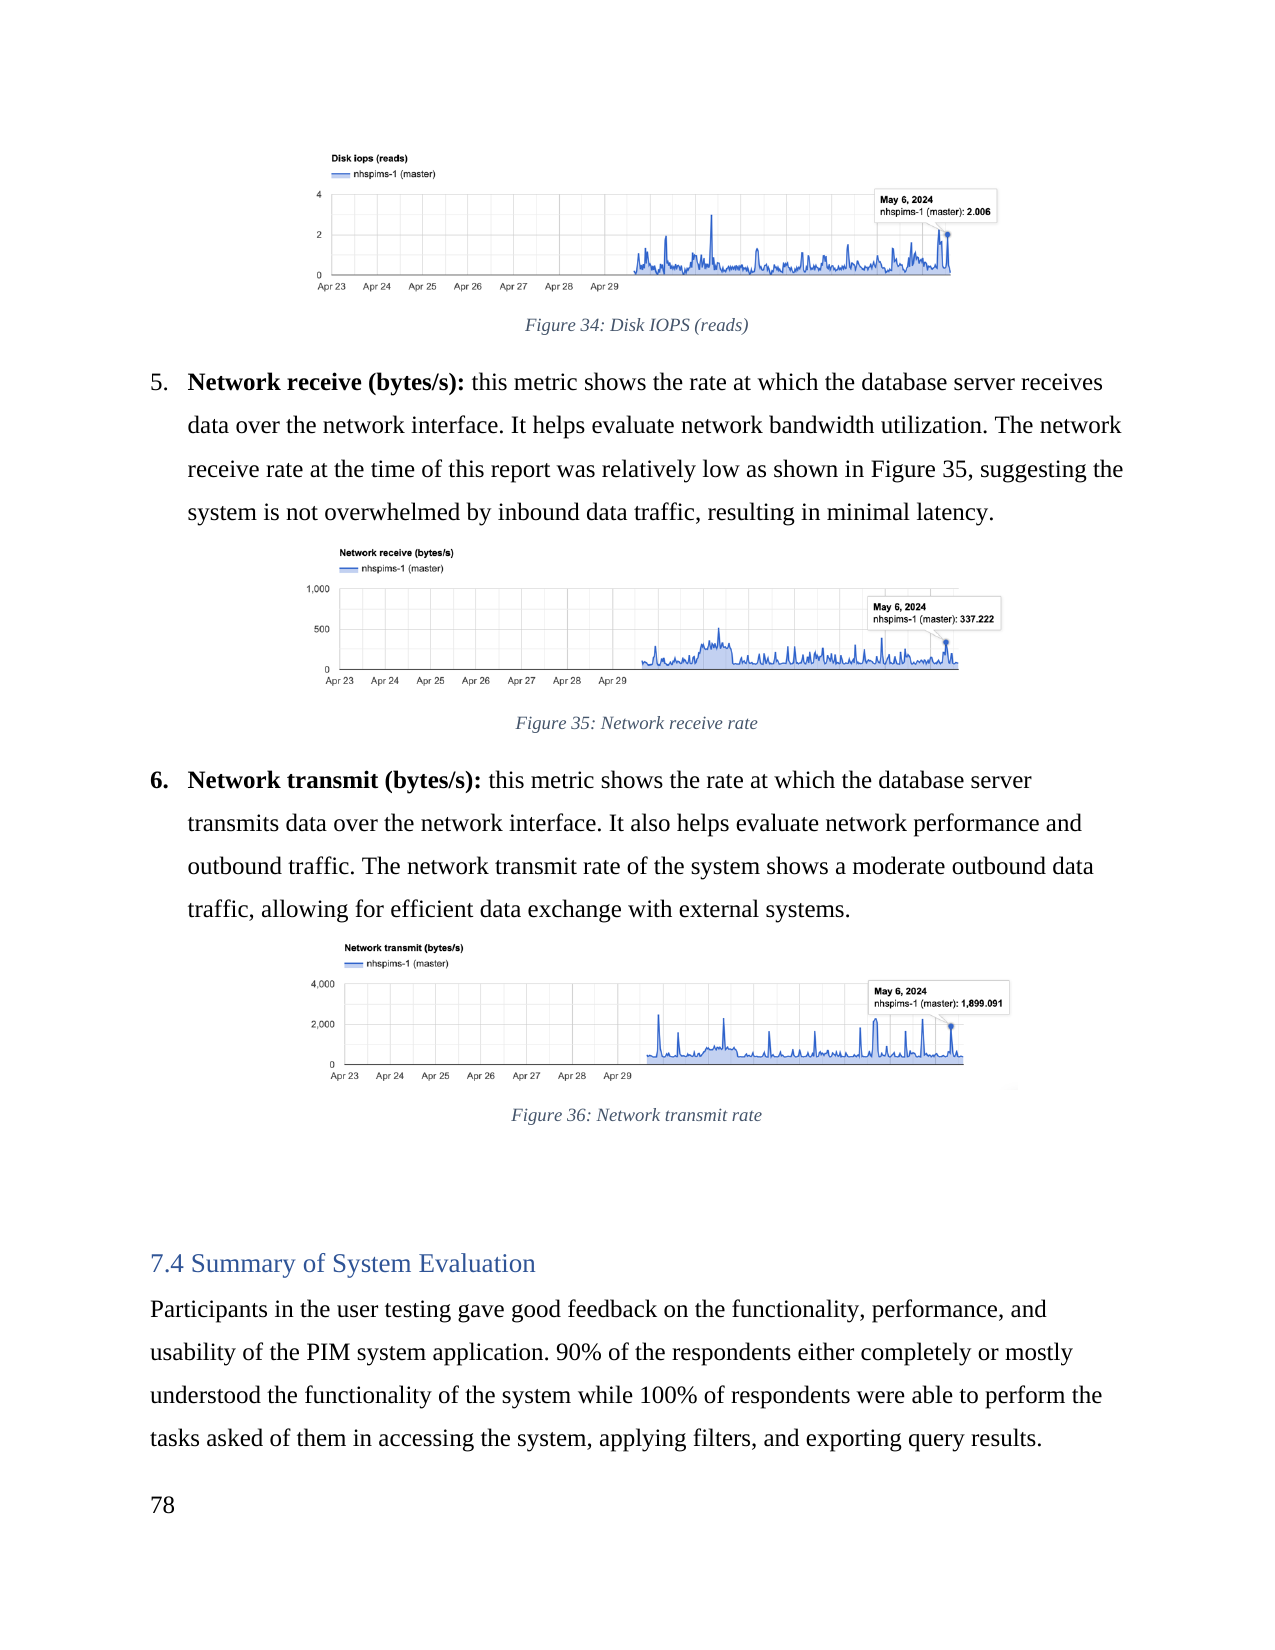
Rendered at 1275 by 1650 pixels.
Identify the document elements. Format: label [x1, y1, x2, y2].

picture [294, 937, 1018, 1090]
picture [302, 540, 1011, 698]
picture [307, 150, 1005, 300]
